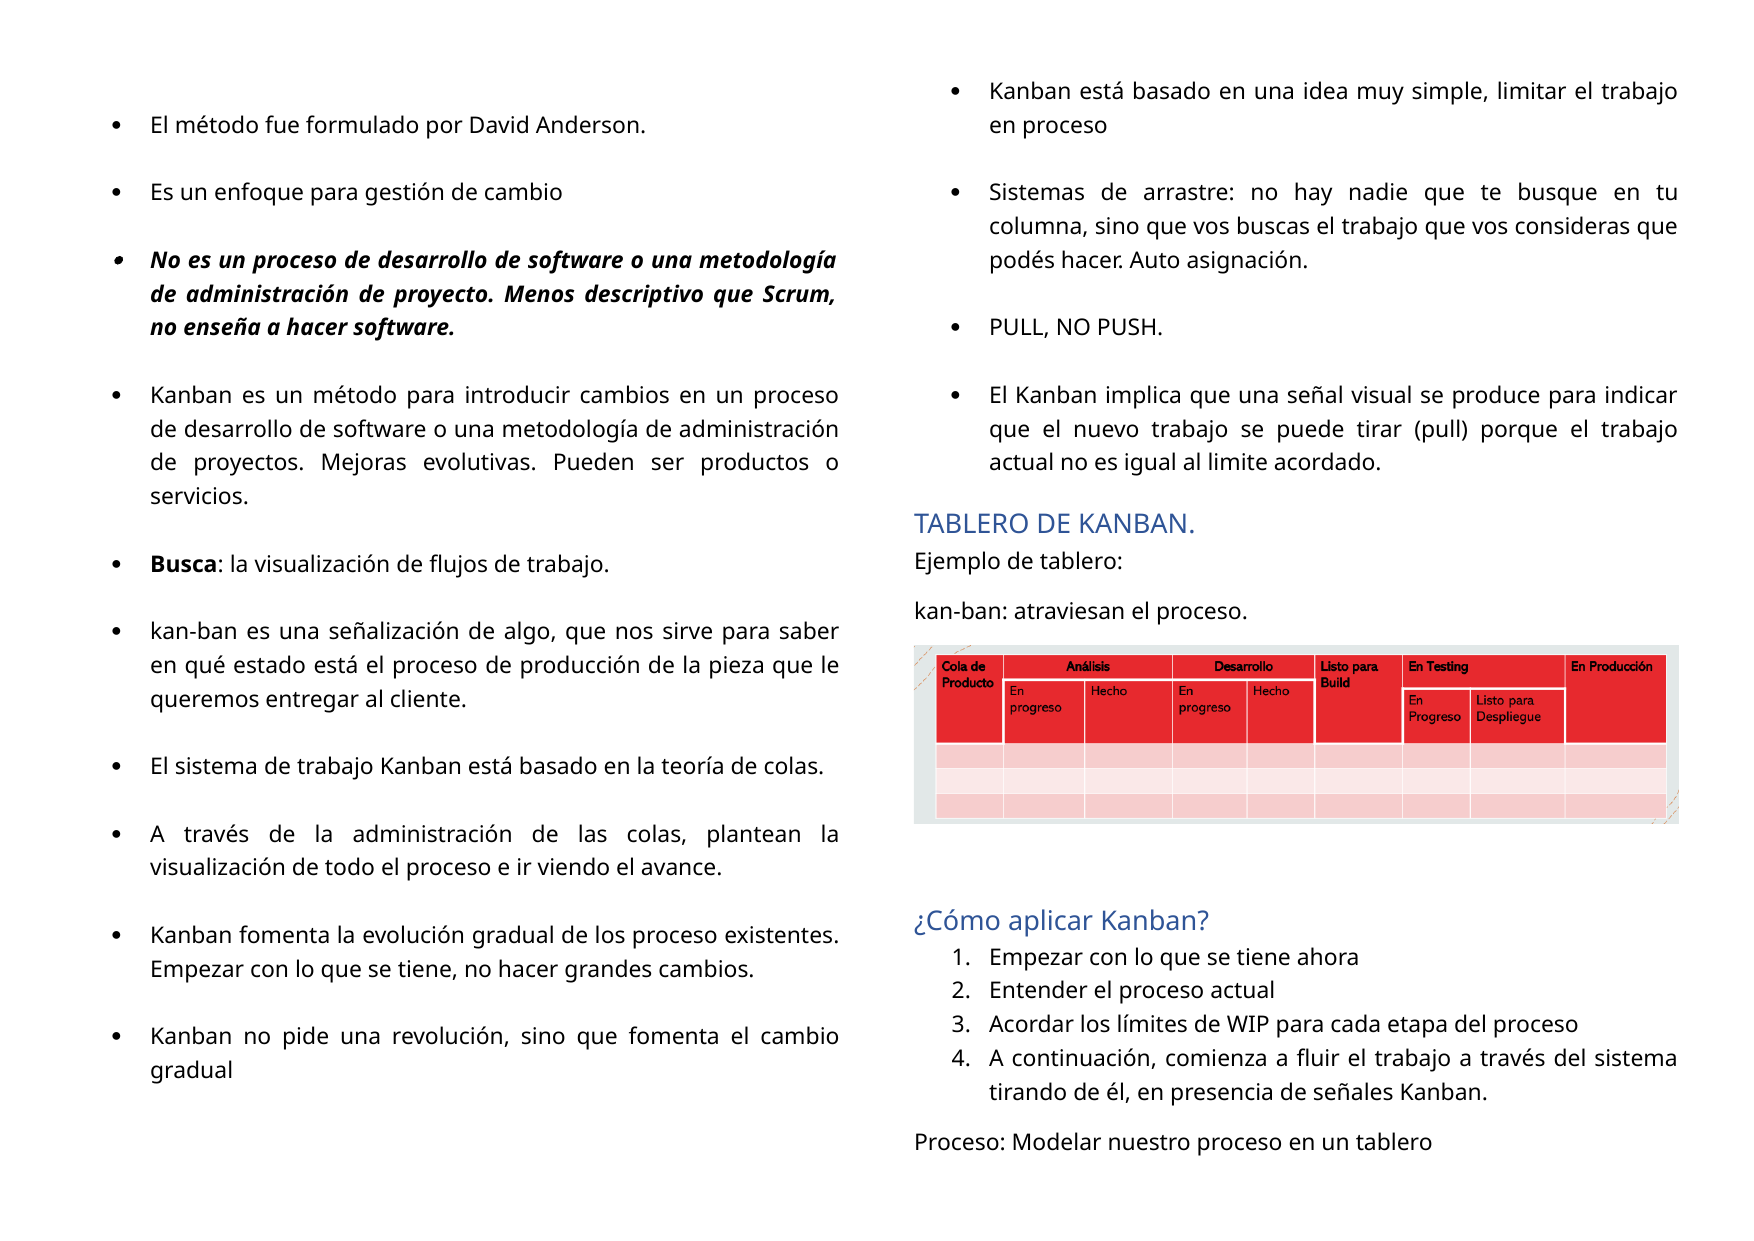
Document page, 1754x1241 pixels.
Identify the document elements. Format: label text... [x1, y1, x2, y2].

list Kanban no pide una revolución, sino que fomenta el cambio gradual [112, 1020, 840, 1085]
text Proceso: Modelar nuestro proceso en un tablero [914, 1126, 1679, 1157]
list PULL, NO PUSH. [951, 311, 1679, 342]
list Kanban es un método para introducir cambios en un proceso de desarrollo de software o una metodología de administración de proyectos. Mejoras evolutivas. Pueden ser productos o servicios. [112, 379, 840, 511]
list Kanban fomenta la evolución gradual de los proceso existentes. Empezar con lo que se tiene, no hacer grandes cambios. [112, 919, 840, 984]
list El sistema de trabajo Kanban está basado en la teoría de colas. [112, 750, 840, 781]
list kan-ban es una señalización de algo, que nos sirve para saber en qué estado está el proceso de producción de la pieza que le queremos entregar al cliente. [112, 615, 840, 714]
list A continuación, comienza a fluir el trabajo a través del sistema tirando de él, en presencia de señales Kanban. [951, 1042, 1679, 1107]
list Acordar los límites de WIP para cada etapa del proceso [951, 1008, 1679, 1039]
list Entender el proceso actual [951, 974, 1679, 1006]
list Busca: la visualización de flujos de trabajo. [112, 547, 840, 579]
list Es un enfoque para gestión de cambio [112, 176, 840, 207]
text kan-ban: atraviesan el proceso. [914, 595, 1679, 626]
subtitle TABLERO DE KANBAN. [914, 505, 1679, 542]
picture [913, 645, 1679, 824]
list Empezar con lo que se tiene ahora [951, 941, 1679, 972]
subtitle ¿Cómo aplicar Kanban? [914, 901, 1679, 938]
list No es un proceso de desarrollo de software o una metodología de administración de proyecto. Menos descriptivo que Scrum, no enseña a hacer software. [112, 244, 840, 342]
list Sistemas de arrastre: no hay nadie que te busque en tu columna, sino que vos buscas el trabajo que vos consideras que podés hacer. Auto asignación. [951, 176, 1679, 275]
list El Kanban implica que una señal visual se produce para indicar que el nuevo trabajo se puede tirar (pull) porque el trabajo actual no es igual al limite acordado. [951, 379, 1679, 477]
list El método fue formulado por David Anderson. [112, 109, 840, 140]
text Ejemplo de tablero: [914, 545, 1679, 576]
list Kanban está basado en una idea muy simple, limitar el trabajo en proceso [951, 75, 1679, 140]
list A través de la administración de las colas, plantean la visualización de todo el proceso e ir viendo el avance. [112, 817, 840, 882]
